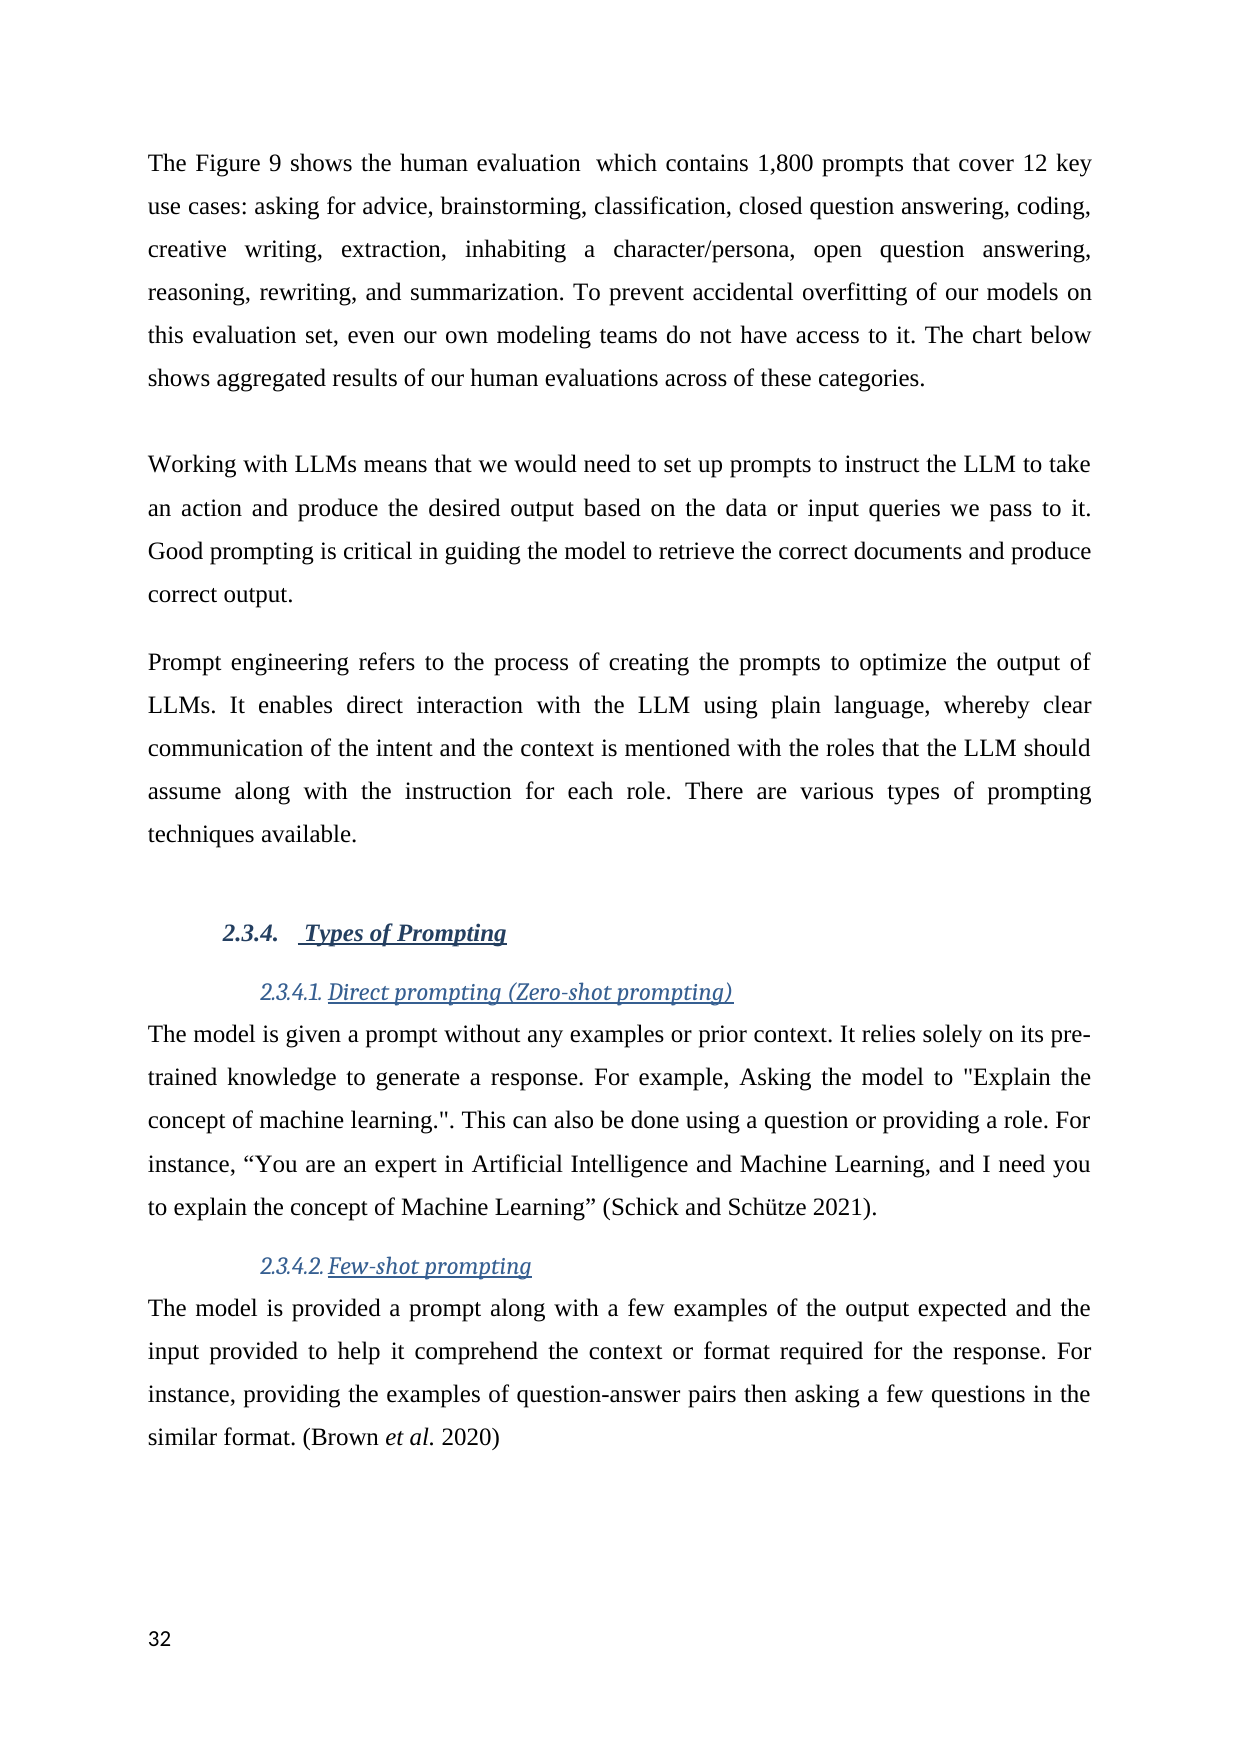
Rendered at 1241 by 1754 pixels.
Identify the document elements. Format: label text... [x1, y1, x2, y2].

text The Figure 9 shows the human evaluation which contains 1,800 prompts that cover 12 key use cases: asking for advice, brainstorming, classification, closed question answering, coding, creative writing, extraction, inhabiting a character/persona, open question answering, reasoning, rewriting, and summarization. To prevent accidental overfitting of our models on this evaluation set, even our own modeling teams do not have access to it. The chart below shows aggregated results of our human evaluations across of these categories. [148, 148, 1092, 392]
text The model is provided a prompt along with a few examples of the output expected and the input provided to help it comprehend the context or format required for the response. For instance, providing the examples of question-answer pairs then asking a few questions in the similar format. (Brown et al. 2020) [148, 1293, 1092, 1451]
text The model is given a prompt without any examples or prior context. It relies solely on its pre-trained knowledge to generate a response. For example, Asking the model to "Explain the concept of machine learning.". This can also be done using a question or providing a role. For instance, “You are an expert in Artificial Intelligence and Machine Learning, and I need you to explain the concept of Machine Learning” (Schick and Schütze 2021). [148, 1019, 1092, 1221]
text Prompt engineering refers to the process of creating the prompts to optimize the output of LLMs. It enables direct interaction with the LLM using plain language, whereby clear communication of the intent and the context is mentioned with the roles that the LLM should assume along with the instruction for each role. There are various types of prompting techniques available. [148, 647, 1092, 848]
subtitle Few-shot prompting [260, 1252, 1092, 1280]
text Working with LLMs means that we would need to set up prompts to instruct the LLM to take an action and produce the desired output based on the data or input queries we pass to it. Good prompting is critical in guiding the model to retrieve the correct documents and produce correct output. [148, 449, 1092, 608]
subtitle Direct prompting (Zero-shot prompting) [260, 978, 1092, 1007]
subtitle Types of Prompting [223, 918, 1092, 947]
